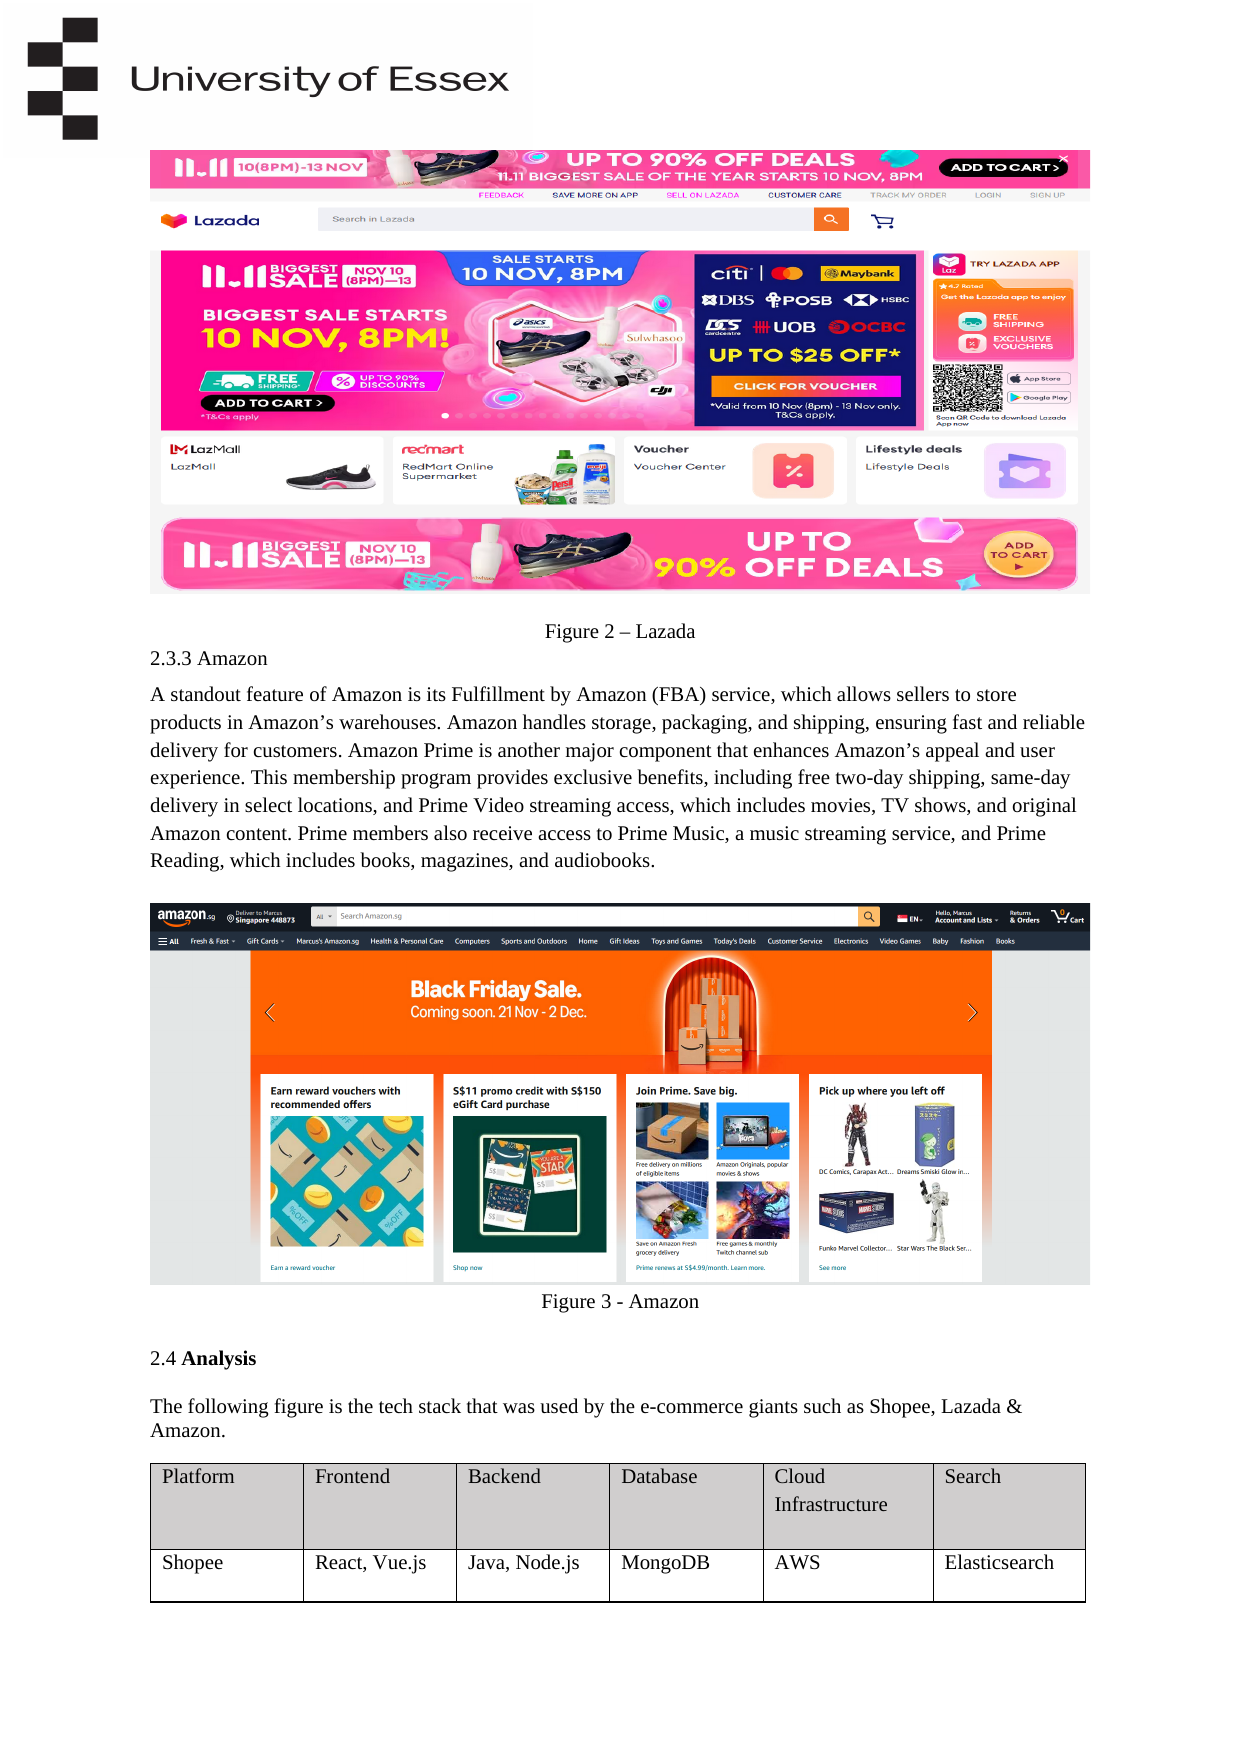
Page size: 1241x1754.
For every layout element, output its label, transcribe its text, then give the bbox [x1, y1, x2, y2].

text Figure 3 - Amazon [150, 1289, 1090, 1313]
table_header Frontend [304, 1464, 456, 1549]
text 2.4 Analysis [150, 1346, 1090, 1370]
table_cell Java, Node.js [457, 1550, 609, 1601]
text Figure 2 – Lazada [150, 619, 1090, 643]
table_cell MongoDB [610, 1550, 763, 1601]
table_cell React, Vue.js [304, 1550, 456, 1601]
picture [3, 3, 1091, 594]
table_header Search [934, 1464, 1085, 1549]
table_header Database [610, 1464, 763, 1549]
table_header Backend [457, 1464, 609, 1549]
text 2.3.3 Amazon [150, 646, 1090, 670]
picture [150, 903, 1091, 1285]
table_cell Elasticsearch [934, 1550, 1085, 1601]
table_header Platform [151, 1464, 303, 1549]
table_header Cloud Infrastructure [764, 1464, 933, 1549]
table_cell Shopee [151, 1550, 303, 1601]
text The following figure is the tech stack that was used by the e-commerce giants such as Shopee, Lazada & Amazon. [150, 1394, 1090, 1442]
text A standout feature of Amazon is its Fulfillment by Amazon (FBA) service, which allows sellers to store products in Amazon’s warehouses. Amazon handles storage, packaging, and shipping, ensuring fast and reliable delivery for customers. Amazon Prime is another major component that enhances Amazon’s appeal and user experience. This membership program provides exclusive benefits, including free two-day shipping, same-day delivery in select locations, and Prime Video streaming access, which includes movies, TV shows, and original Amazon content. Prime members also receive access to Prime Music, a music streaming service, and Prime Reading, which includes books, magazines, and audiobooks. [150, 682, 1090, 872]
table_cell AWS [764, 1550, 933, 1601]
